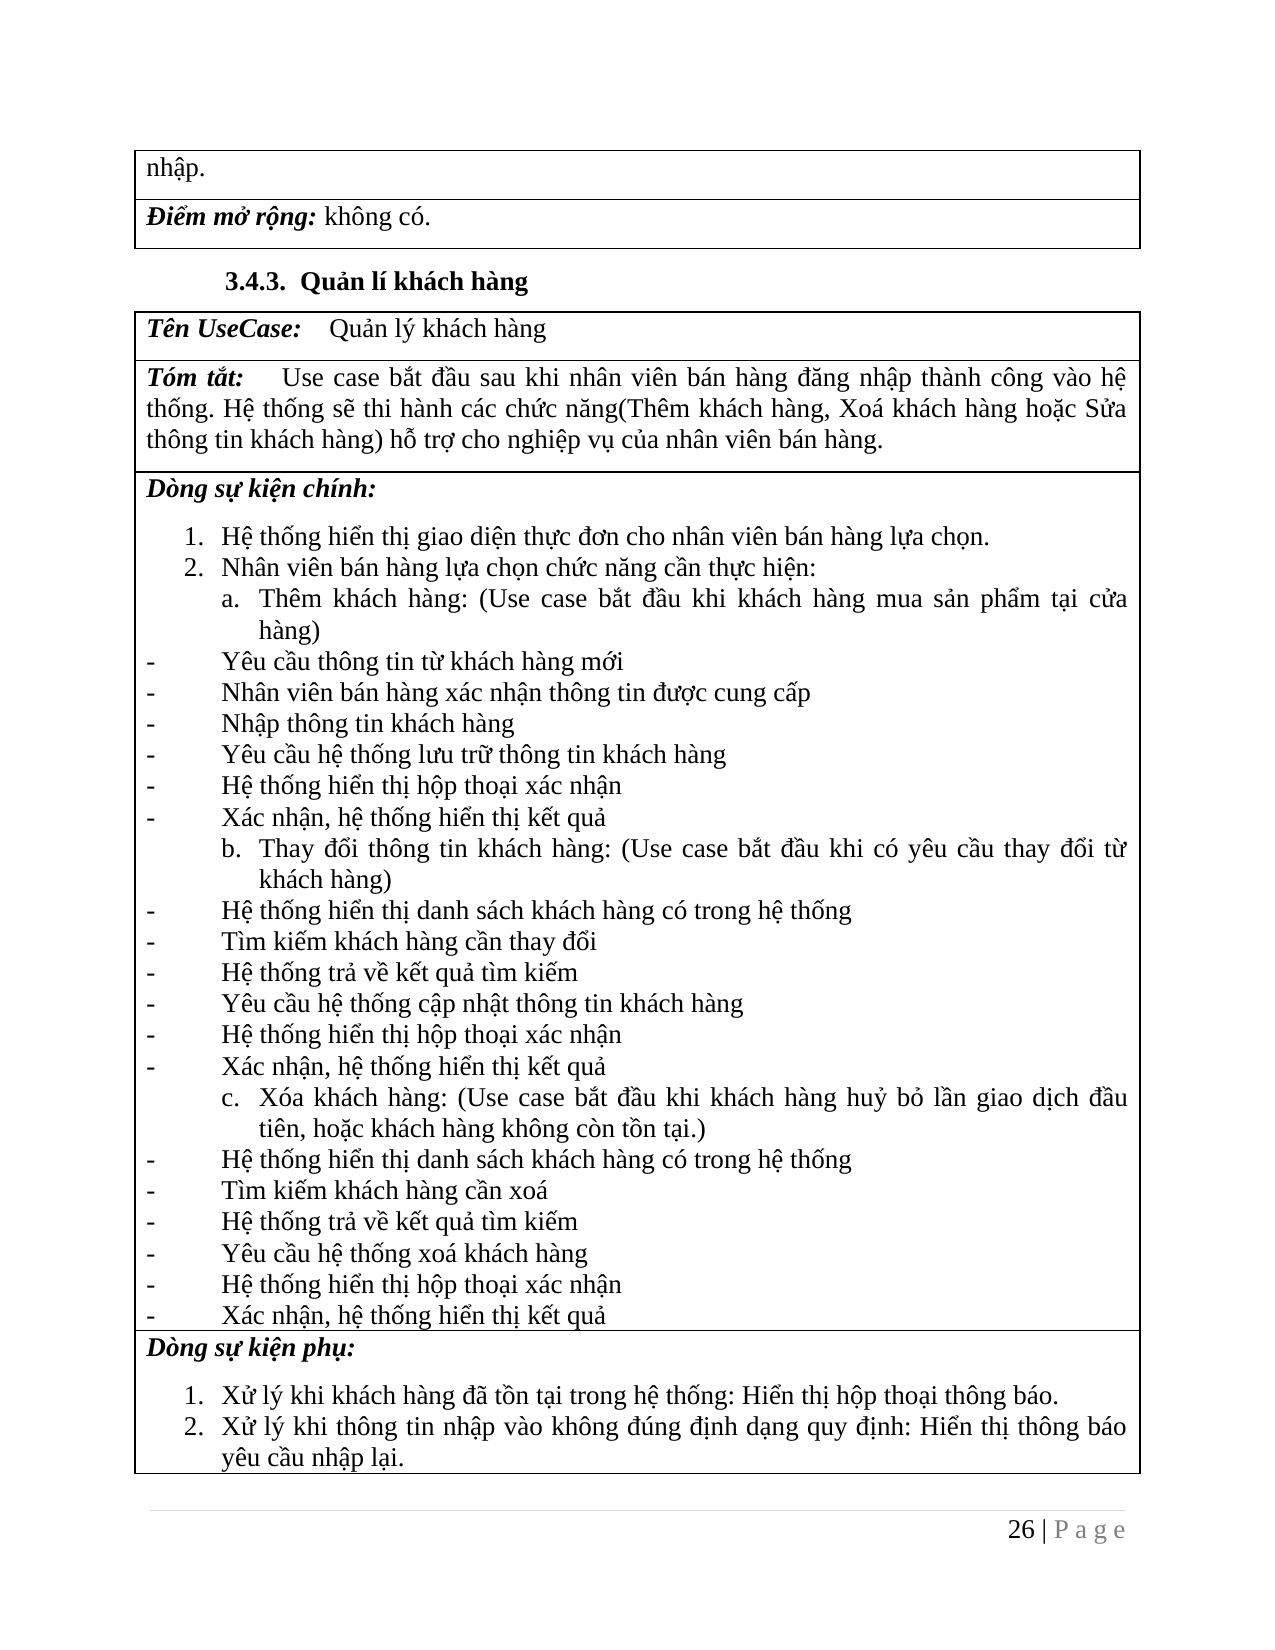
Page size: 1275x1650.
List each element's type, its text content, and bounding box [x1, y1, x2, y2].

table_cell Dòng sự kiện chính: Hệ thống hiển thị giao diện thực đơn cho nhân viên bán hàng lựa chọn. Nhân viên bán hàng lựa chọn chức năng cần thực hiện: Thêm khách hàng: (Use case bắt đầu khi khách hàng mua sản phẩm tại cửa hàng) Yêu cầu thông tin từ khách hàng mới Nhân viên bán hàng xác nhận thông tin được cung cấp Nhập thông tin khách hàng Yêu cầu hệ thống lưu trữ thông tin khách hàng Hệ thống hiển thị hộp thoại xác nhận Xác nhận, hệ thống hiển thị kết quả Thay đổi thông tin khách hàng: (Use case bắt đầu khi có yêu cầu thay đổi từ khách hàng) Hệ thống hiển thị danh sách khách hàng có trong hệ thống Tìm kiếm khách hàng cần thay đổi Hệ thống trả về kết quả tìm kiếm Yêu cầu hệ thống cập nhật thông tin khách hàng Hệ thống hiển thị hộp thoại xác nhận Xác nhận, hệ thống hiển thị kết quả Xóa khách hàng: (Use case bắt đầu khi khách hàng huỷ bỏ lần giao dịch đầu tiên, hoặc khách hàng không còn tồn tại.) Hệ thống hiển thị danh sách khách hàng có trong hệ thống Tìm kiếm khách hàng cần xoá Hệ thống trả về kết quả tìm kiếm Yêu cầu hệ thống xoá khách hàng Hệ thống hiển thị hộp thoại xác nhận Xác nhận, hệ thống hiển thị kết quả [136, 473, 1139, 1330]
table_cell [136, 151, 1139, 199]
table_header Tên UseCase: Quản lý khách hàng [136, 313, 1139, 360]
table_cell Điểm mở rộng: không có. [136, 200, 1139, 248]
table_cell Tóm tắt: Use case bắt đầu sau khi nhân viên bán hàng đăng nhập thành công vào hệ thống. Hệ thống sẽ thi hành các chức năng(Thêm khách hàng, Xoá khách hàng hoặc Sửa thông tin khách hàng) hỗ trợ cho nghiệp vụ của nhân viên bán hàng. [136, 361, 1139, 471]
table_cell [136, 1331, 1139, 1472]
subtitle Quản lí khách hàng [225, 265, 1125, 297]
